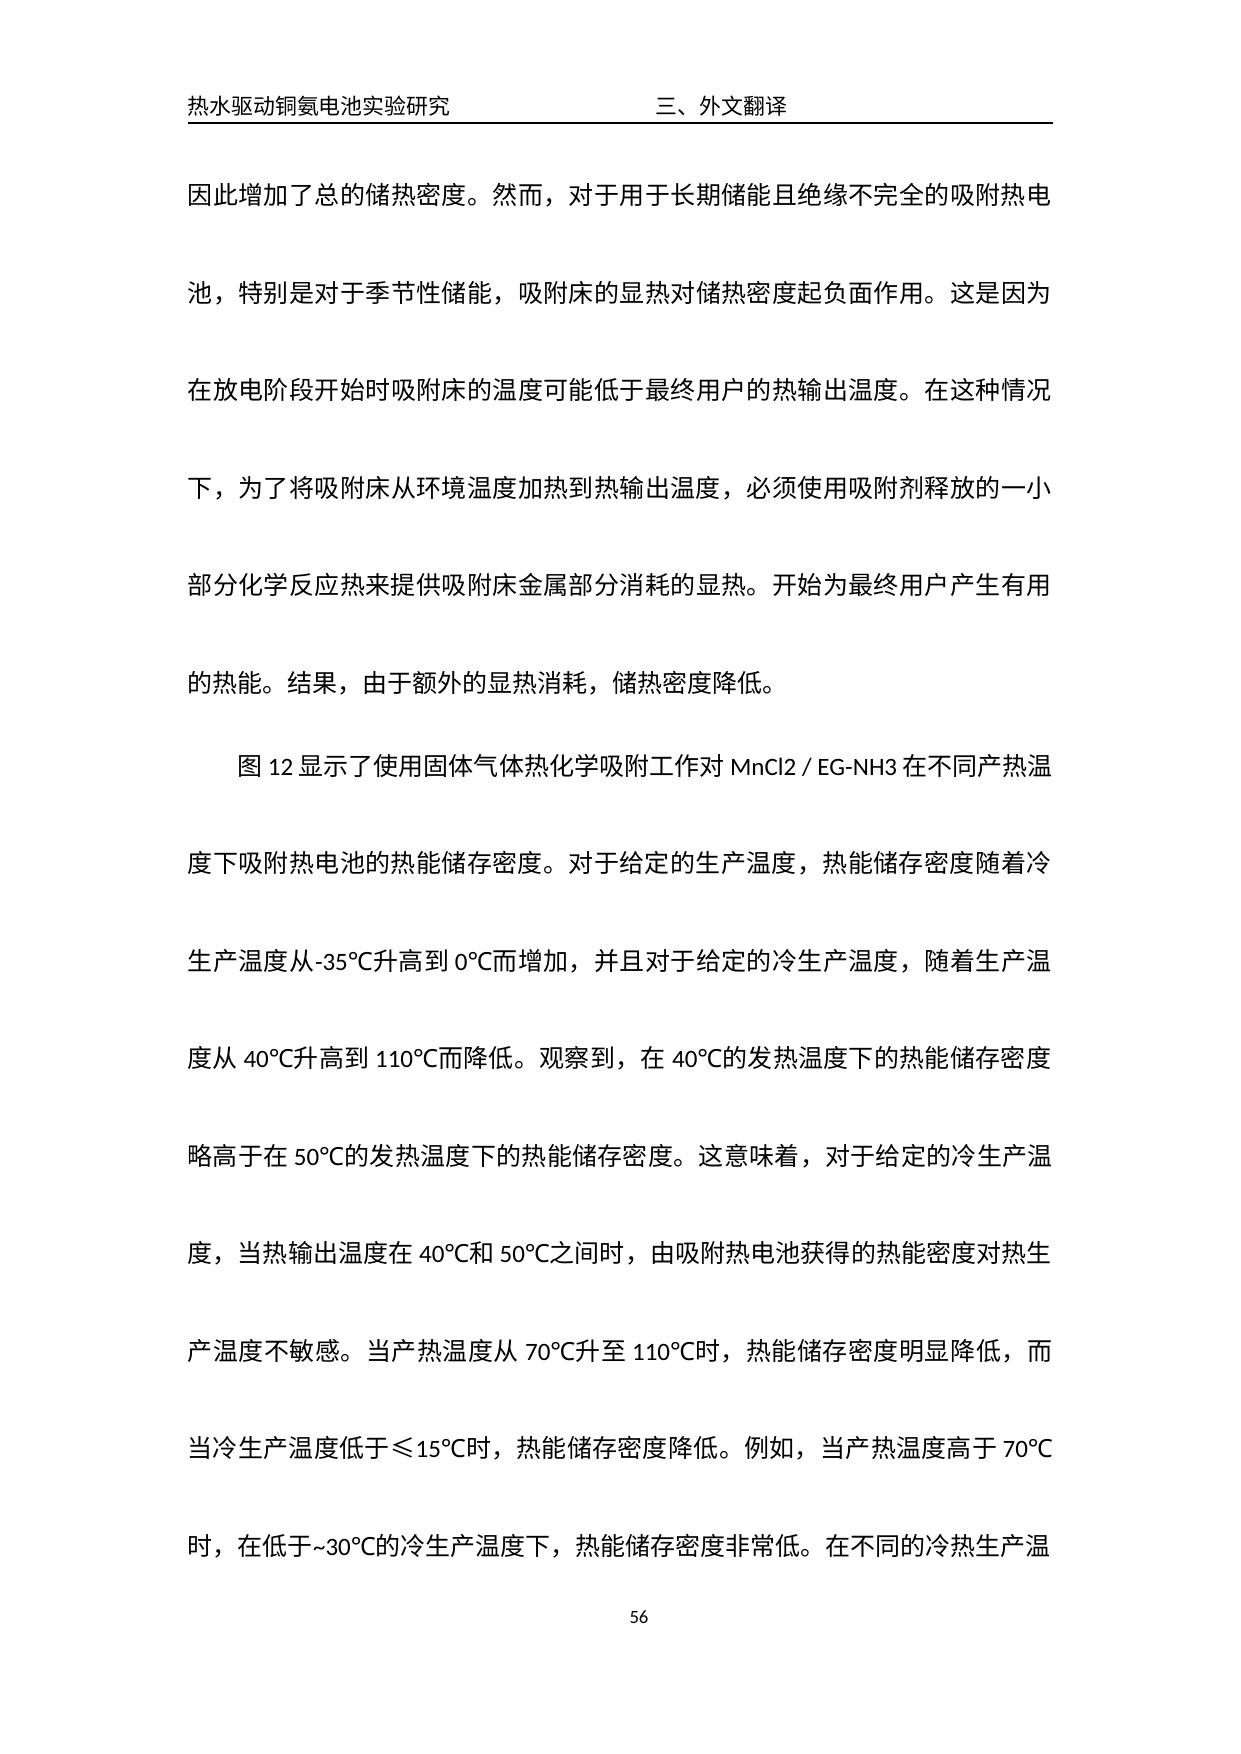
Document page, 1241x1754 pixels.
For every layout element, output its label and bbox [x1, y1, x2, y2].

text [187, 732, 1053, 1577]
text [187, 161, 1053, 714]
